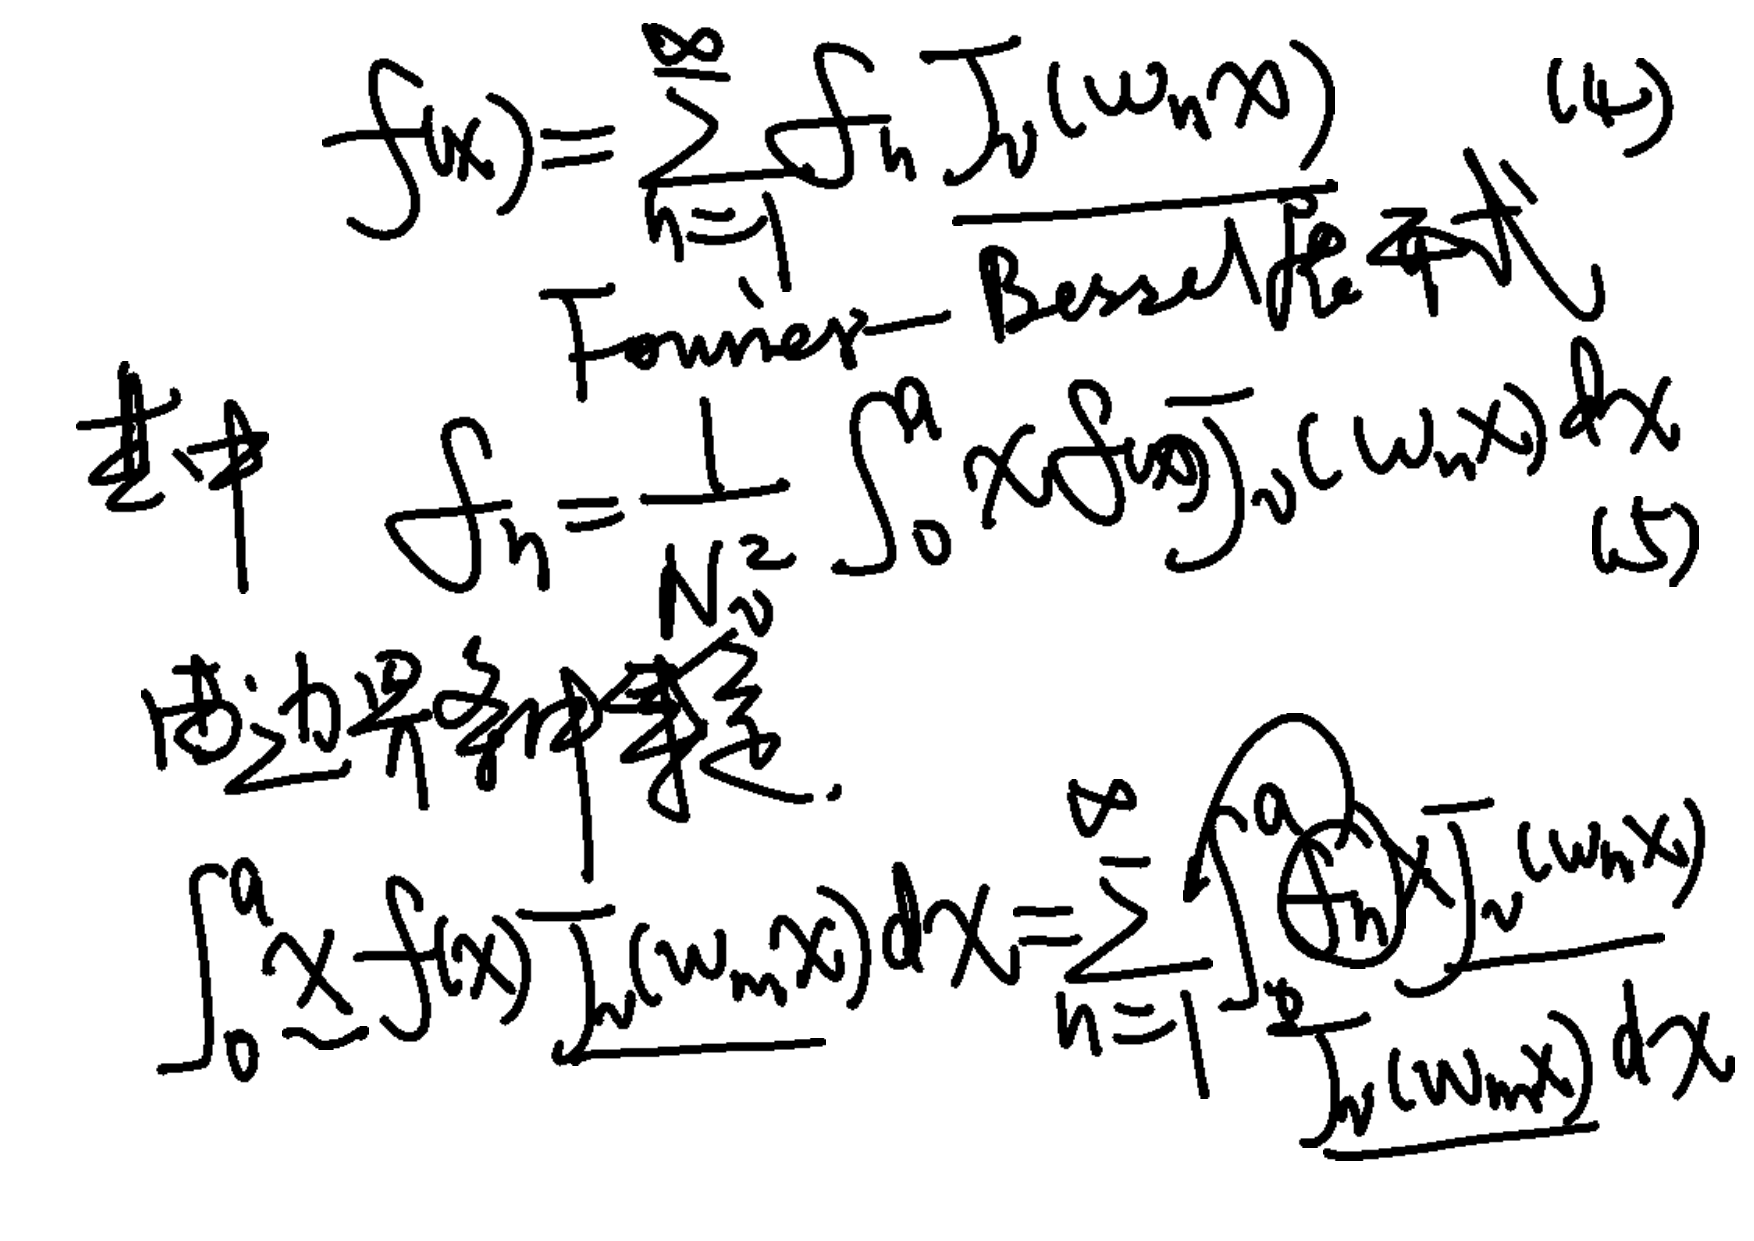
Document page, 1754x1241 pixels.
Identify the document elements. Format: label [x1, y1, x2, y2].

picture [76, 23, 1735, 1161]
